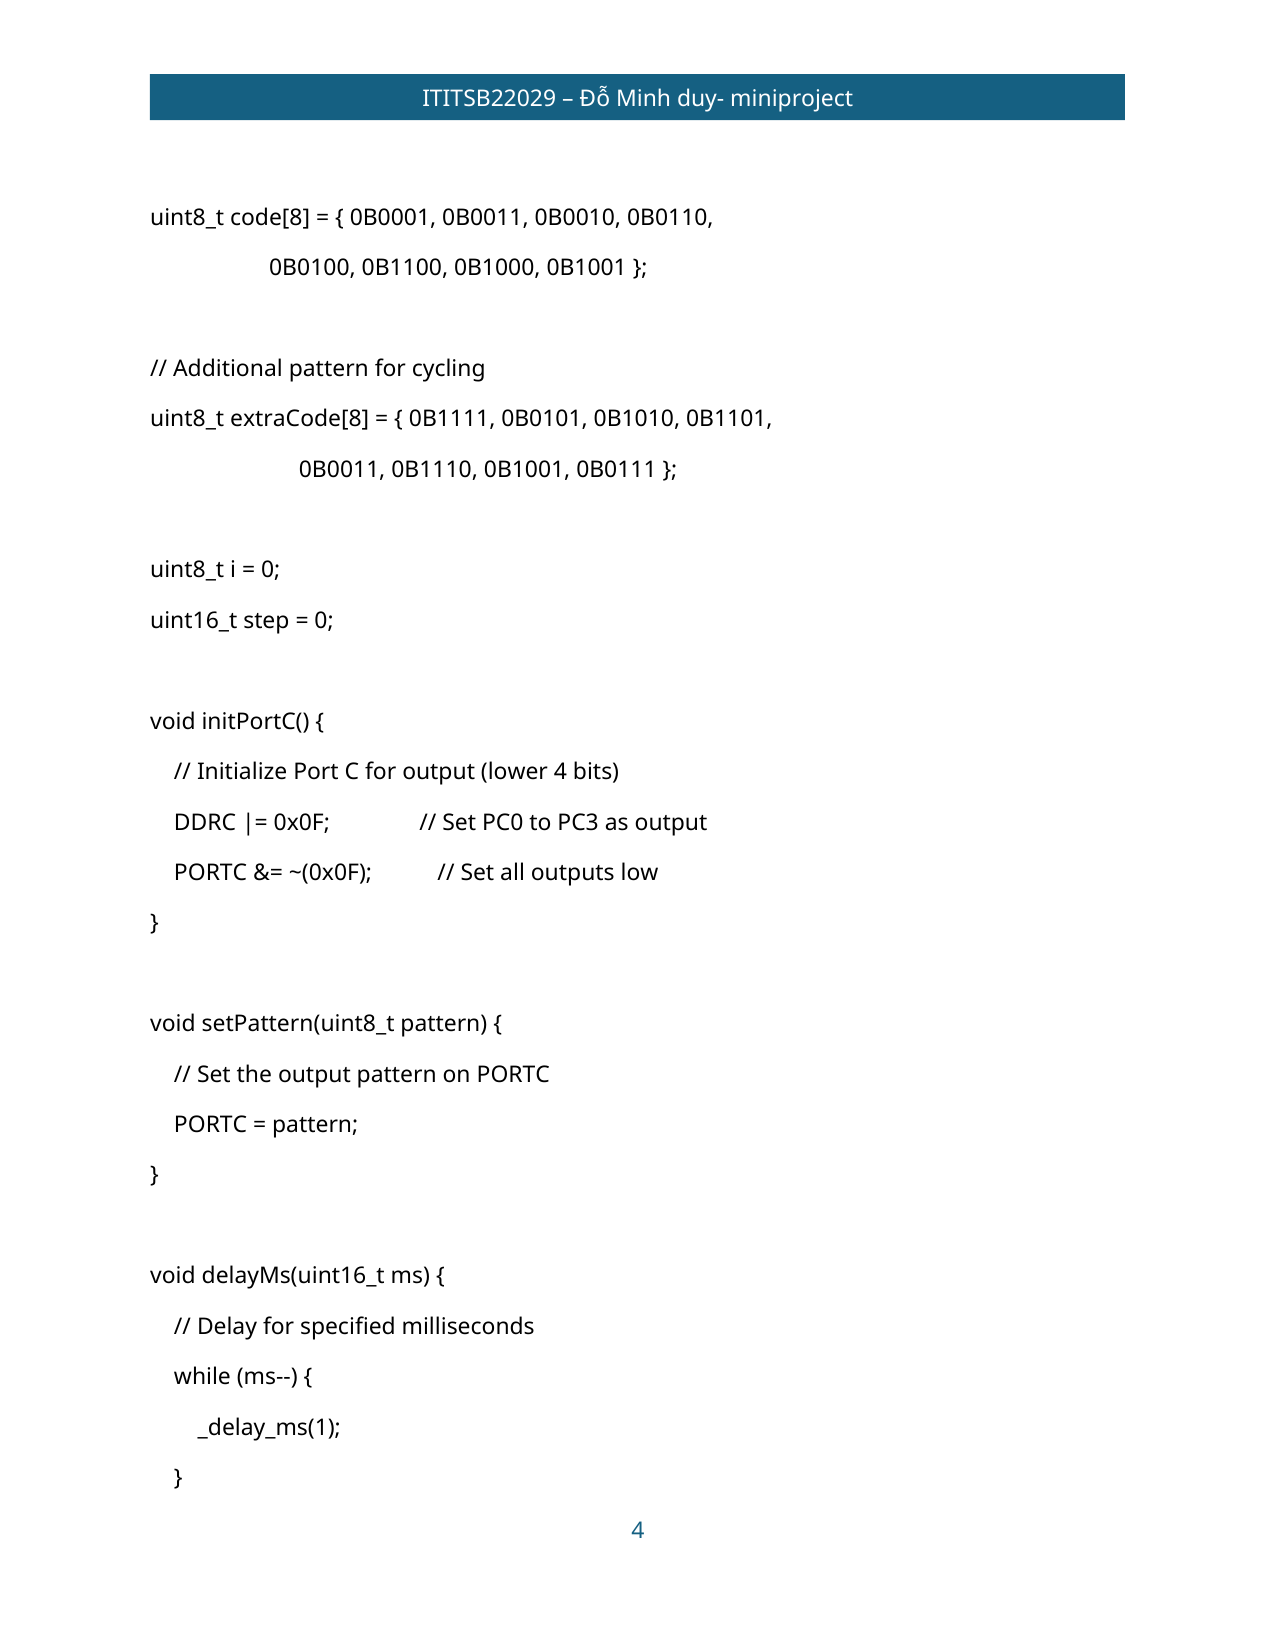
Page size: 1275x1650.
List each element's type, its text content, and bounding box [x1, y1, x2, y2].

text while (ms--) { [150, 1360, 1125, 1391]
text } [150, 906, 1125, 937]
text // Initialize Port C for output (lower 4 bits) [150, 755, 1125, 786]
text PORTC &= ~(0x0F); // Set all outputs low [150, 856, 1125, 887]
text // Set the output pattern on PORTC [150, 1057, 1125, 1089]
text // Additional pattern for cycling [150, 352, 1125, 383]
text _delay_ms(1); [150, 1410, 1125, 1442]
text 0B0100, 0B1100, 0B1000, 0B1001 }; [150, 251, 1125, 282]
text uint8_t extraCode[8] = { 0B1111, 0B0101, 0B1010, 0B1101, [150, 402, 1125, 433]
text void delayMs(uint16_t ms) { [150, 1259, 1125, 1290]
text PORTC = pattern; [150, 1108, 1125, 1139]
text uint8_t code[8] = { 0B0001, 0B0011, 0B0010, 0B0110, [150, 200, 1125, 232]
text uint16_t step = 0; [150, 604, 1125, 635]
text void initPortC() { [150, 704, 1125, 736]
text } [150, 1461, 1125, 1492]
text } [150, 1158, 1125, 1189]
text // Delay for specified milliseconds [150, 1309, 1125, 1341]
text uint8_t i = 0; [150, 553, 1125, 584]
text void setPattern(uint8_t pattern) { [150, 1007, 1125, 1038]
text 0B0011, 0B1110, 0B1001, 0B0111 }; [150, 452, 1125, 484]
text DDRC |= 0x0F; // Set PC0 to PC3 as output [150, 805, 1125, 837]
